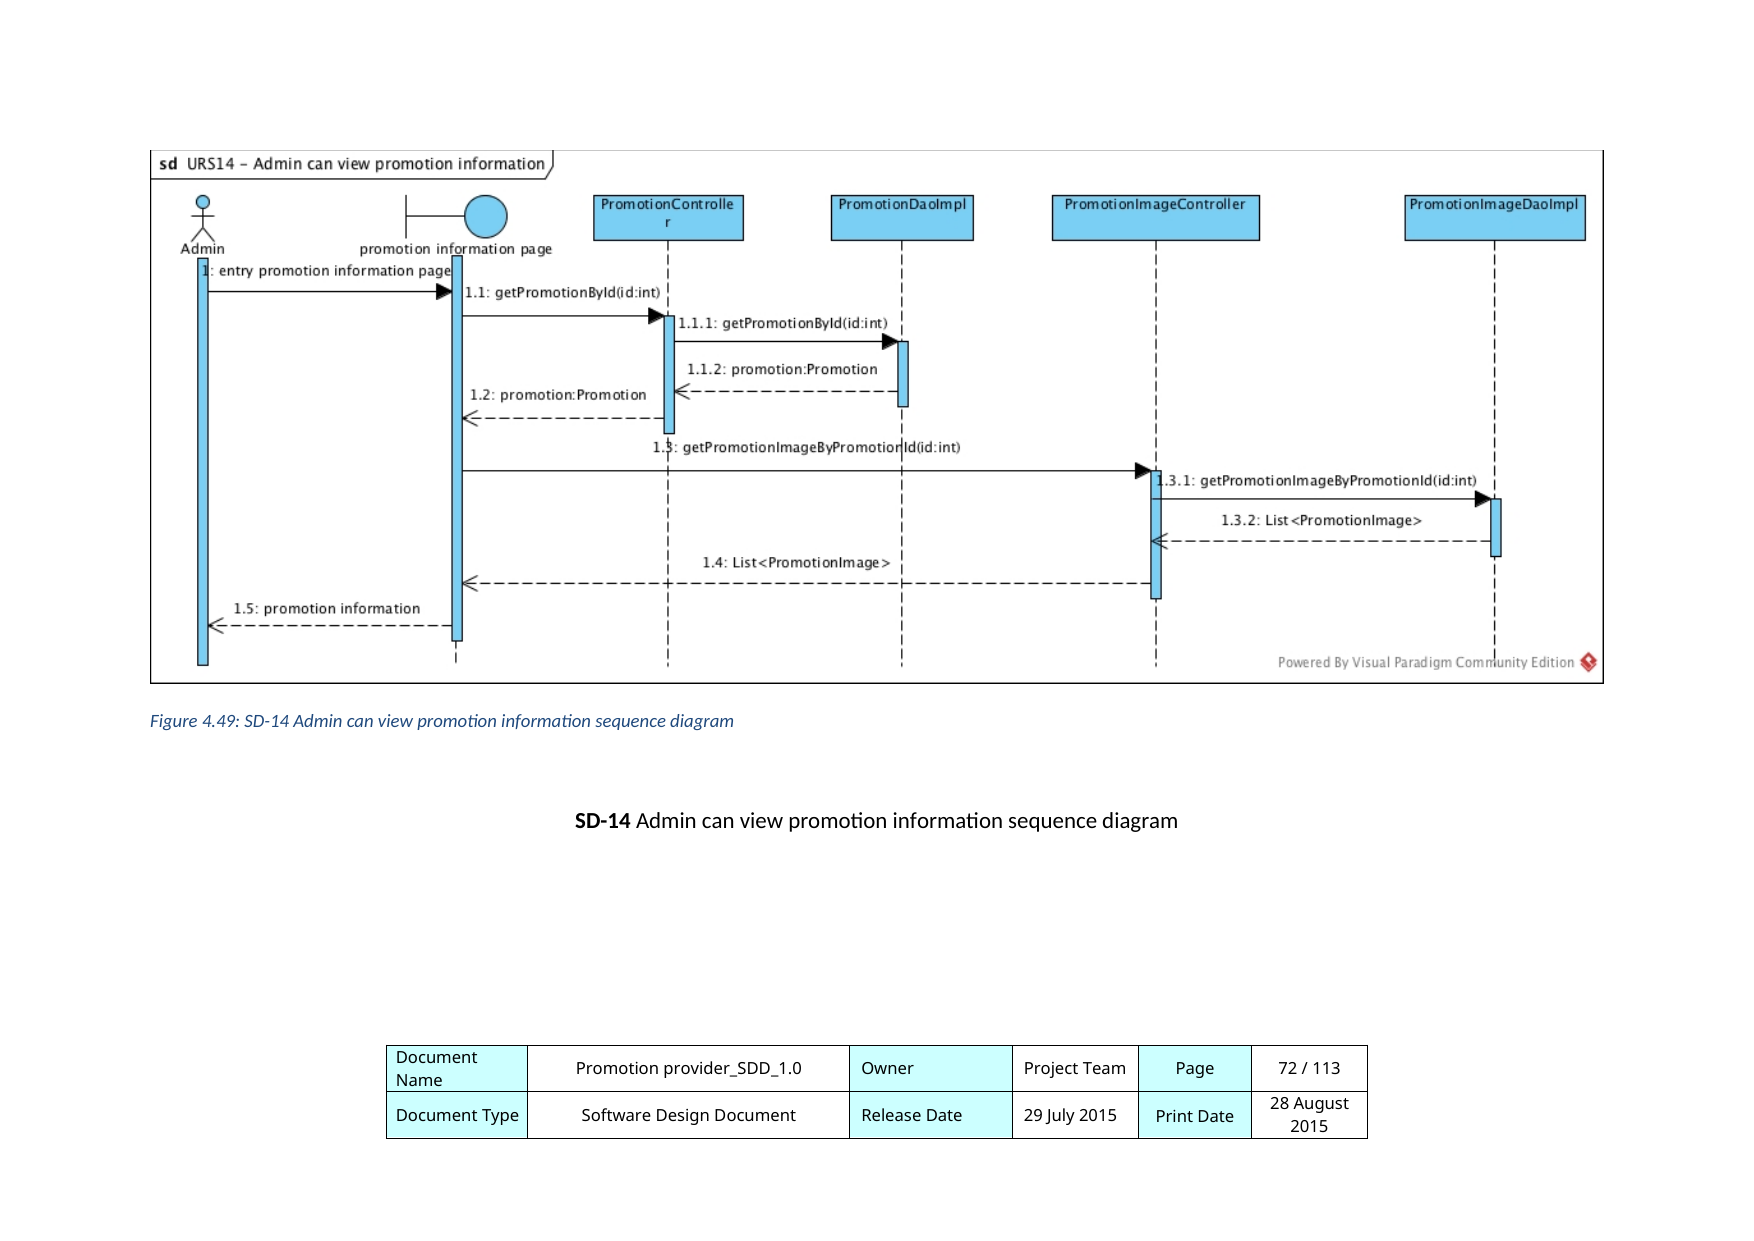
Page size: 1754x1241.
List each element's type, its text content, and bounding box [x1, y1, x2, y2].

text Figure 4.49: SD-14 Admin can view promotion information sequence diagram [150, 709, 1604, 732]
picture [150, 150, 1604, 684]
text SD-14 Admin can view promotion information sequence diagram [150, 806, 1604, 834]
